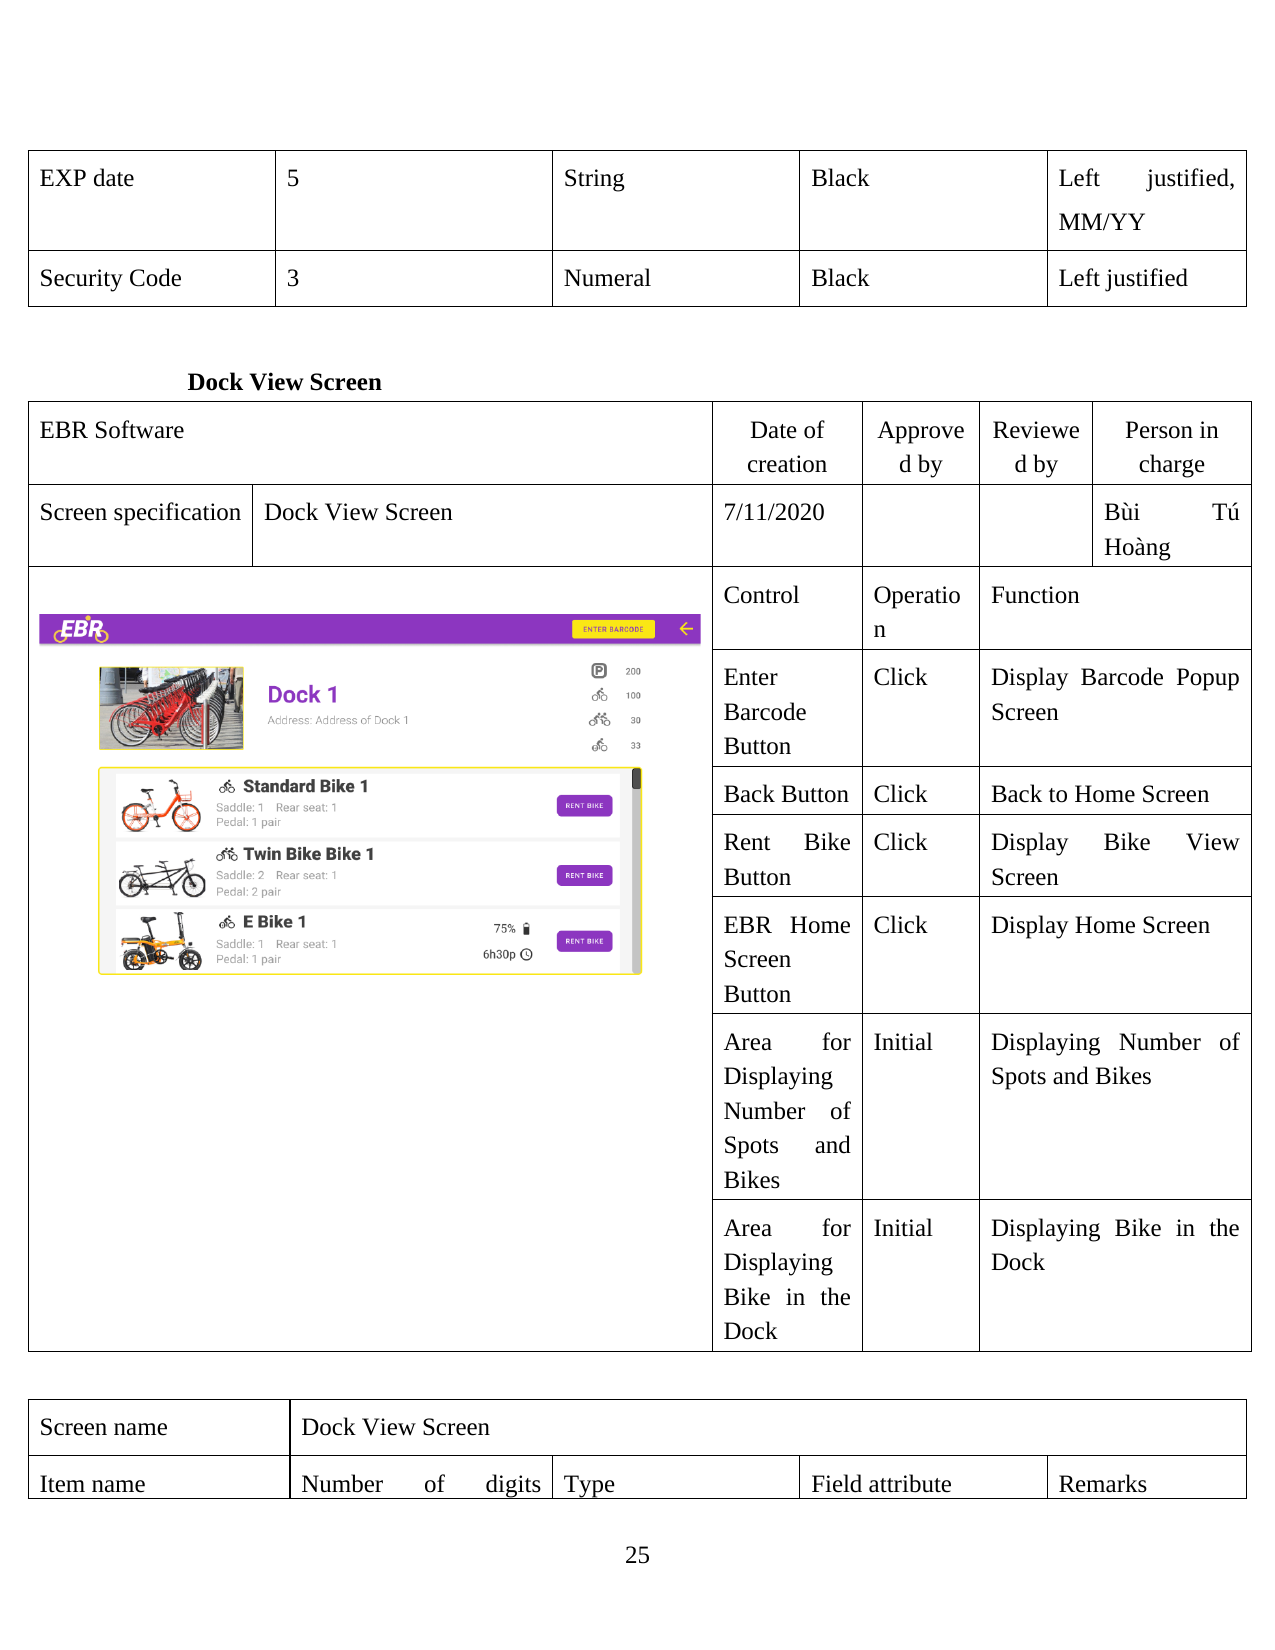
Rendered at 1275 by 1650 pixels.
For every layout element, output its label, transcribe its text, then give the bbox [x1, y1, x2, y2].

table_cell Rent Bike Button [713, 815, 862, 896]
table_cell [29, 567, 712, 1351]
table_cell Field attribute [800, 1456, 1047, 1497]
table_cell Area for Displaying Number of Spots and Bikes [713, 1014, 862, 1199]
table_cell Item name [29, 1456, 289, 1497]
table_cell Click [863, 650, 979, 766]
table_cell Back Button [713, 767, 862, 814]
table_cell Displaying Bike in the Dock [980, 1200, 1251, 1351]
table_cell Enter Barcode Button [713, 650, 862, 766]
table_cell Bùi Tú Hoàng [1093, 485, 1251, 566]
table_cell Left justified, MM/YY [1048, 151, 1246, 250]
table_cell Remarks [1048, 1456, 1246, 1497]
table_cell EBR Home Screen Button [713, 897, 862, 1013]
table_cell 3 [276, 251, 552, 306]
table_cell Dock View Screen [253, 485, 712, 566]
table_cell Click [863, 815, 979, 896]
table_header Screen name [29, 1400, 289, 1455]
table_cell Display Home Screen [980, 897, 1251, 1013]
table_cell Black [800, 151, 1047, 250]
table_cell Type [553, 1456, 799, 1497]
table_cell Left justified [1048, 251, 1246, 306]
table_cell String [553, 151, 799, 250]
table_header Dock View Screen [291, 1400, 1246, 1455]
table_cell Numeral [553, 251, 799, 306]
table_cell Black [800, 251, 1047, 306]
table_cell Initial [863, 1200, 979, 1351]
table_cell Back to Home Screen [980, 767, 1251, 814]
table_cell EXP date [29, 151, 275, 250]
table_cell Displaying Number of Spots and Bikes [980, 1014, 1251, 1199]
table_cell Display Barcode Popup Screen [980, 650, 1251, 766]
table_cell Operation [863, 567, 979, 649]
table_cell Control [713, 567, 862, 649]
table_cell Function [980, 567, 1251, 649]
table_cell [980, 485, 1092, 566]
table_cell Click [863, 767, 979, 814]
table_cell Display Bike View Screen [980, 815, 1251, 896]
table_cell [863, 485, 979, 566]
text Dock View Screen [187, 367, 1087, 396]
table_cell Click [863, 897, 979, 1013]
table_cell 5 [276, 151, 552, 250]
table_cell Security Code [29, 251, 275, 306]
table_header EBR Software [29, 402, 712, 484]
table_header Date of creation [713, 402, 862, 484]
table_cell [291, 1456, 552, 1497]
table_header Person in charge [1093, 402, 1251, 484]
picture [39, 614, 701, 986]
table_header Reviewed by [980, 402, 1092, 484]
table_cell Screen specification [29, 485, 252, 566]
table_cell Initial [863, 1014, 979, 1199]
table_cell Area for Displaying Bike in the Dock [713, 1200, 862, 1351]
table_cell 7/11/2020 [713, 485, 862, 566]
table_header Approved by [863, 402, 979, 484]
